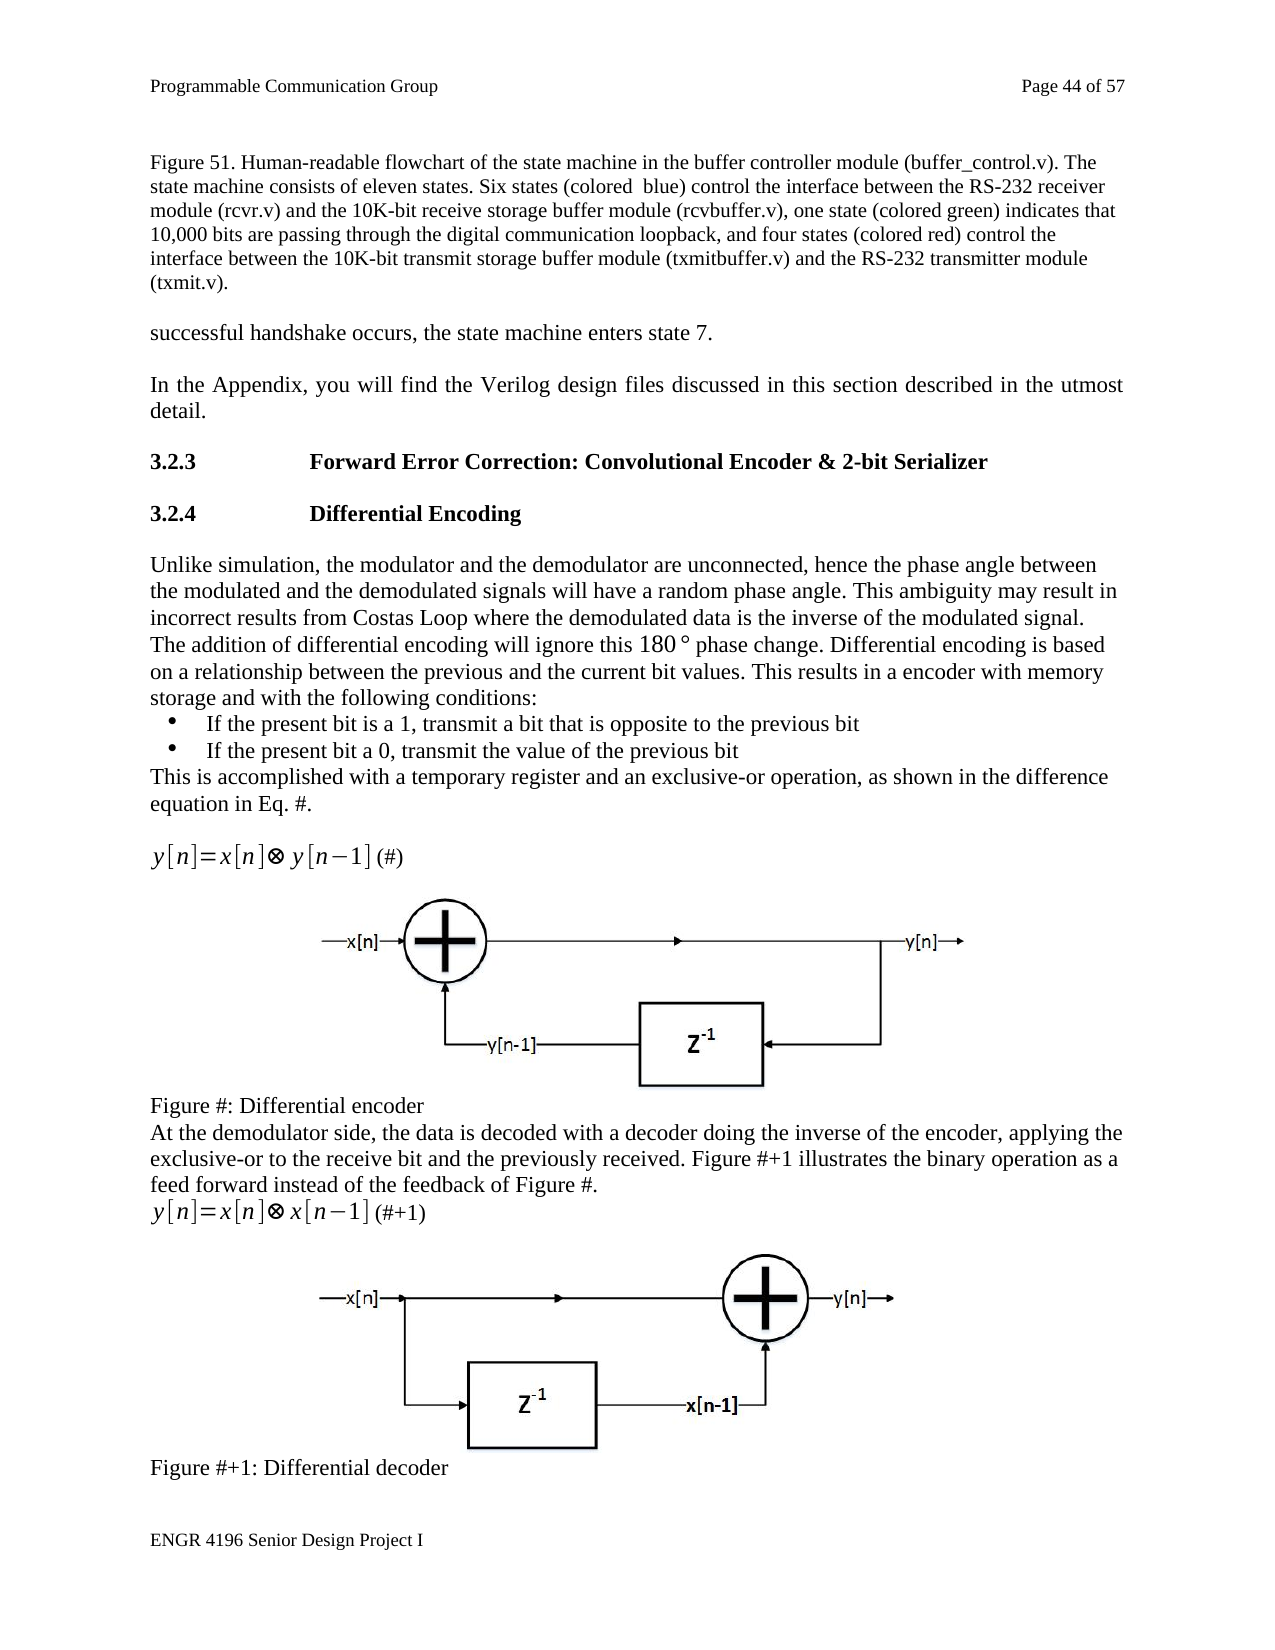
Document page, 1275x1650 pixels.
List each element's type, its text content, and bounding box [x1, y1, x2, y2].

text At the demodulator side, the data is decoded with a decoder doing the inverse of the encoder, applying the exclusive-or to the receive bit and the previously received. Figure #+1 illustrates the binary operation as a feed forward instead of the feedback of Figure #. [150, 1119, 1125, 1198]
text (#+1) [150, 1198, 1125, 1226]
text (#) [150, 842, 1125, 871]
picture [318, 1252, 894, 1455]
text Figure 51. Human-readable flowchart of the state machine in the buffer controller module (buffer_control.v). The state machine consists of eleven states. Six states (colored blue) control the interface between the RS-232 receiver module (rcvr.v) and the 10K-bit receive storage buffer module (rcvbuffer.v), one state (colored green) indicates that 10,000 bits are passing through the digital communication loopback, and four states (colored red) control the interface between the 10K-bit transmit storage buffer module (txmitbuffer.v) and the RS-232 transmitter module (txmit.v). [150, 150, 1125, 294]
text successful handshake occurs, the state machine enters state 7. [150, 319, 1125, 346]
text Unlike simulation, the modulator and the demodulator are unconnected, hence the phase angle between the modulated and the demodulated signals will have a random phase angle. This ambiguity may result in incorrect results from Costas Loop where the demodulated data is the inverse of the modulated signal. The addition of differential encoding will ignore this phase change. Differential encoding is based on a relationship between the previous and the current bit values. This results in a encoder with memory storage and with the following conditions: [150, 551, 1125, 711]
text In the Appendix, you will find the Verilog design files discussed in this section described in the utmost detail. [150, 371, 1125, 423]
list If the present bit a 0, transmit the value of the previous bit [169, 737, 1125, 763]
text Figure #: Differential encoder [150, 1092, 1125, 1119]
subtitle 3.2.3 Forward Error Correction: Convolutional Encoder & 2-bit Serializer [150, 448, 1125, 475]
text This is accomplished with a temporary register and an exclusive-or operation, as shown in the difference equation in Eq. #. [150, 763, 1125, 816]
list If the present bit is a 1, transmit a bit that is opposite to the previous bit [169, 711, 1125, 737]
text Figure #+1: Differential decoder [150, 1454, 1125, 1481]
picture [318, 897, 966, 1093]
subtitle 3.2.4 Differential Encoding [150, 500, 1125, 526]
